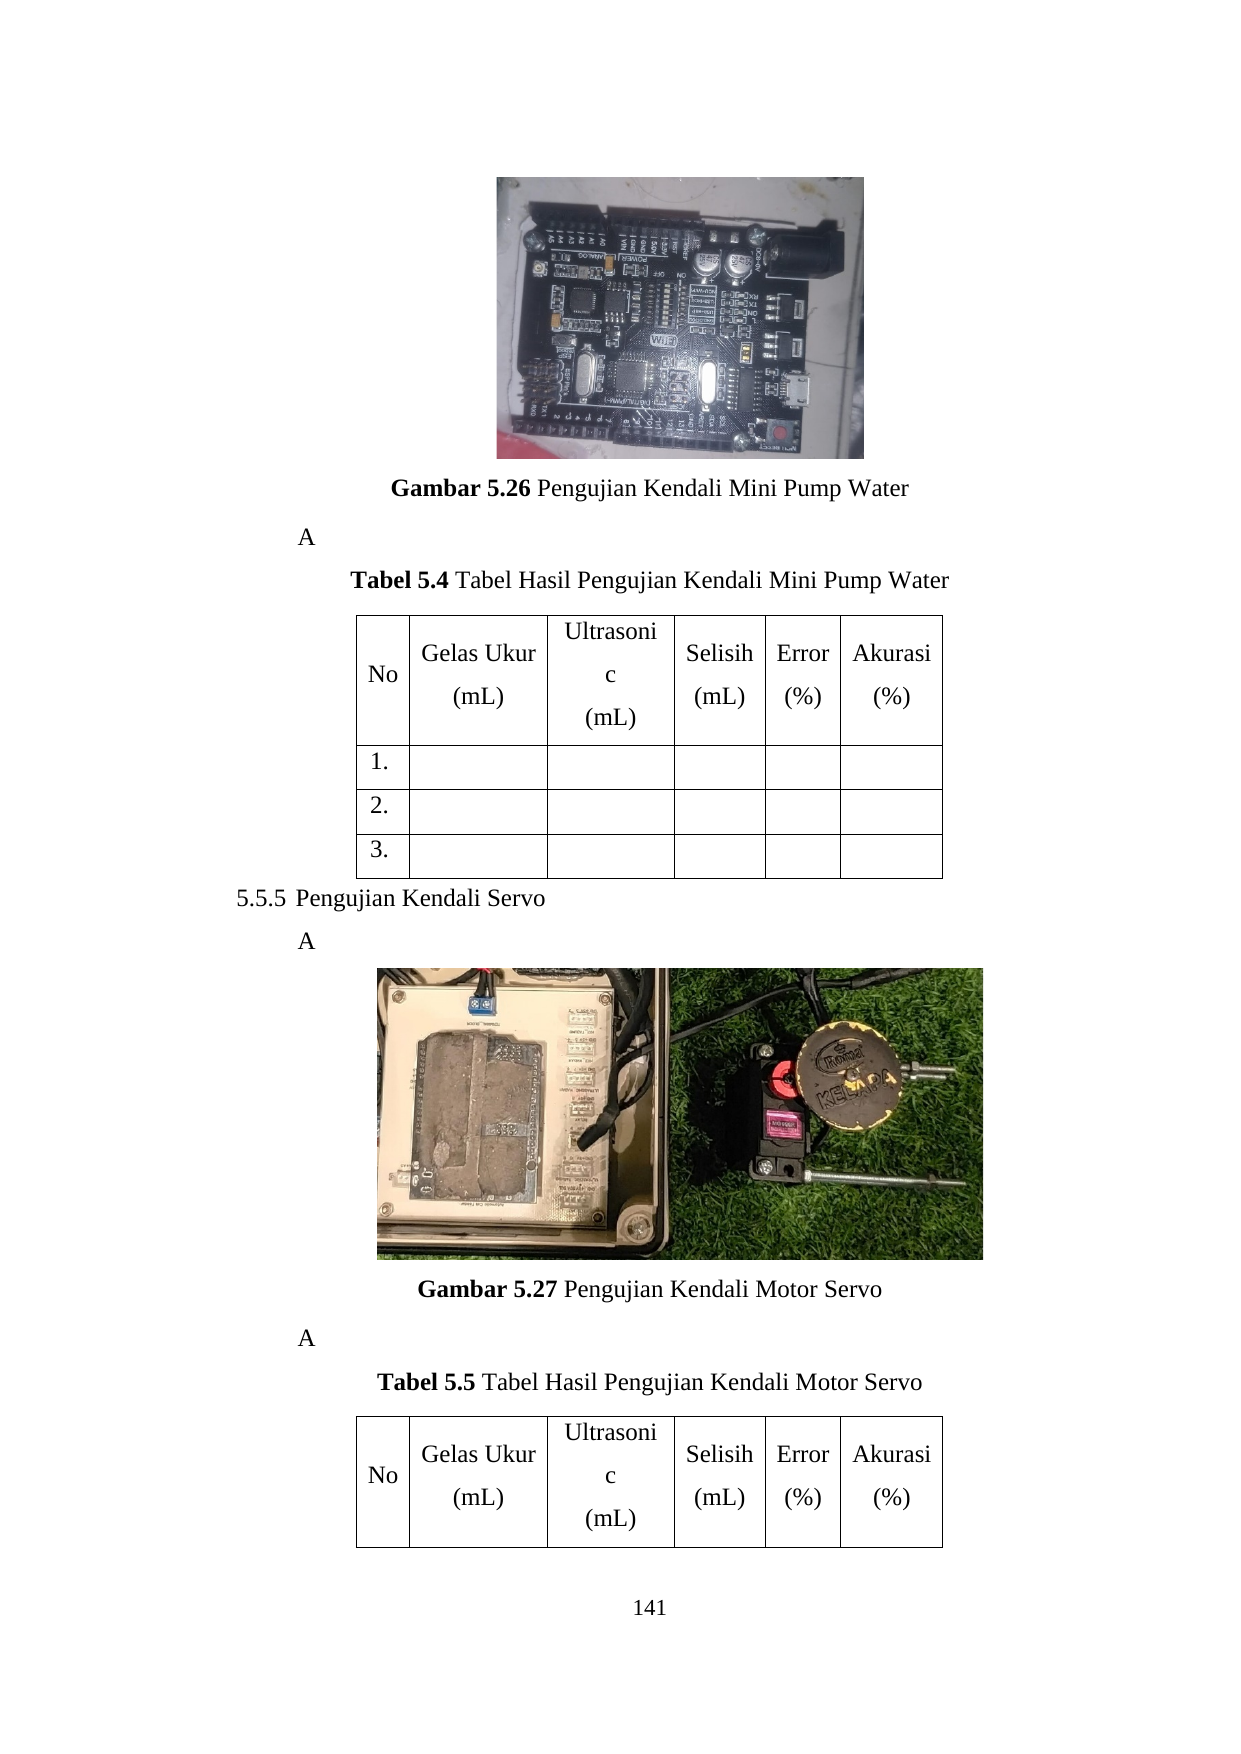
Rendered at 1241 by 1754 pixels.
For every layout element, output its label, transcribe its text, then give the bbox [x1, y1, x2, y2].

table_header Ultrasonic (mL) [548, 616, 674, 745]
table_header Selisih (mL) [675, 1417, 765, 1547]
table_cell [548, 746, 674, 789]
table_header Selisih (mL) [675, 616, 765, 745]
text Tabel 5.5 Tabel Hasil Pengujian Kendali Motor Servo [236, 1367, 1063, 1395]
table_header No [357, 616, 409, 745]
text Tabel 5.4 Tabel Hasil Pengujian Kendali Mini Pump Water [236, 565, 1063, 594]
text Gambar 5.26 Pengujian Kendali Mini Pump Water [236, 473, 1063, 501]
table_header Gelas Ukur (mL) [410, 1417, 547, 1547]
table_cell [410, 746, 547, 789]
table_cell [766, 746, 840, 789]
table_header Akurasi (%) [841, 1417, 942, 1547]
table_cell [675, 835, 765, 877]
subtitle Pengujian Kendali Servo [236, 883, 1063, 911]
table_cell [548, 790, 674, 833]
table_header Error (%) [766, 1417, 840, 1547]
table_cell [357, 835, 409, 877]
table_header Gelas Ukur (mL) [410, 616, 547, 745]
text A [236, 522, 1063, 551]
text A [236, 1323, 1063, 1352]
table_cell [766, 835, 840, 877]
picture [496, 177, 864, 459]
table_header Ultrasonic (mL) [548, 1417, 674, 1547]
table_cell [766, 790, 840, 833]
table_header No [357, 1417, 409, 1547]
text Gambar 5.27 Pengujian Kendali Motor Servo [236, 1274, 1063, 1303]
table_cell [548, 835, 674, 877]
table_cell [841, 746, 942, 789]
table_cell [357, 746, 409, 789]
table_cell [675, 790, 765, 833]
table_cell [841, 790, 942, 833]
table_cell [675, 746, 765, 789]
picture [377, 968, 984, 1260]
table_cell [357, 790, 409, 833]
table_header Error (%) [766, 616, 840, 745]
table_cell [410, 835, 547, 877]
table_cell [410, 790, 547, 833]
table_header Akurasi (%) [841, 616, 942, 745]
text A [236, 926, 1063, 954]
table_cell [841, 835, 942, 877]
